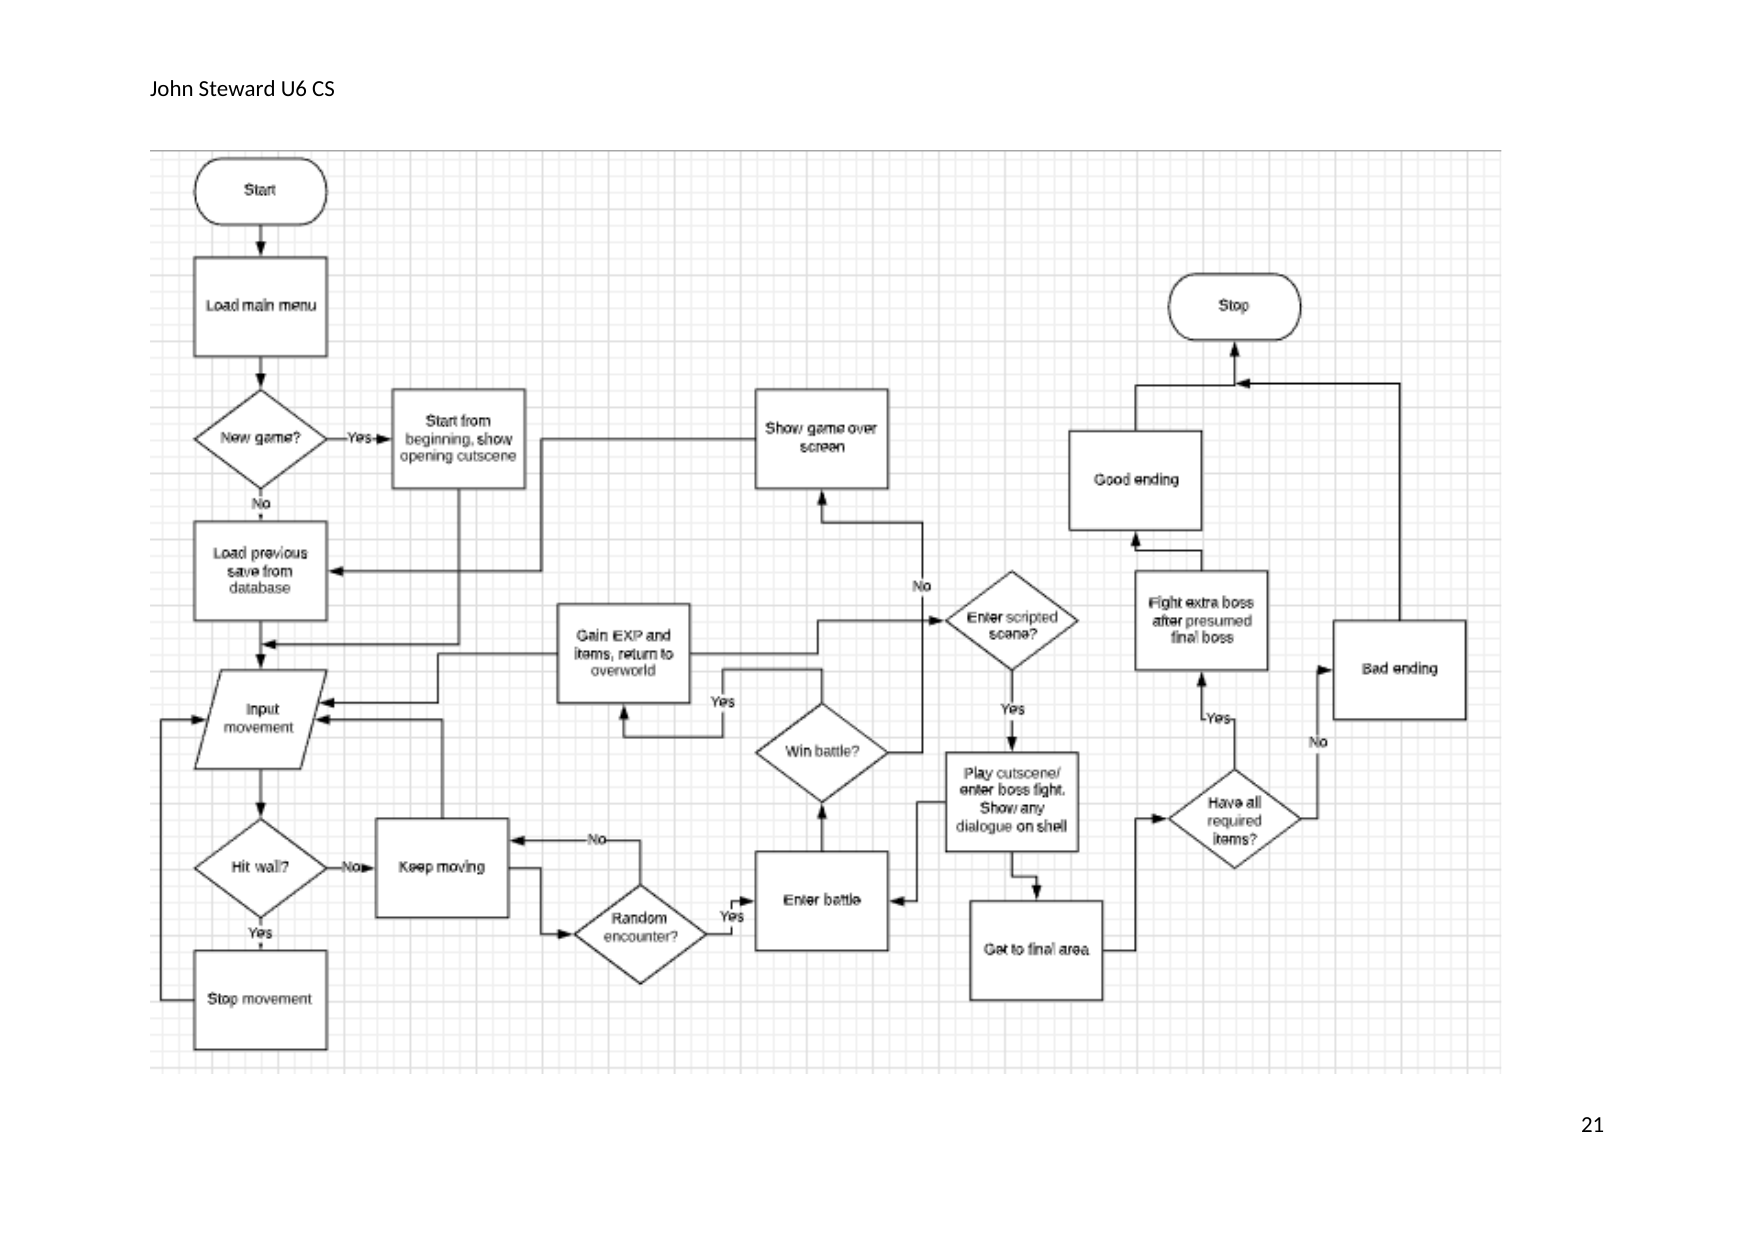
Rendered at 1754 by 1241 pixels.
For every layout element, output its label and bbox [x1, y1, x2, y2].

picture [150, 150, 1502, 1074]
